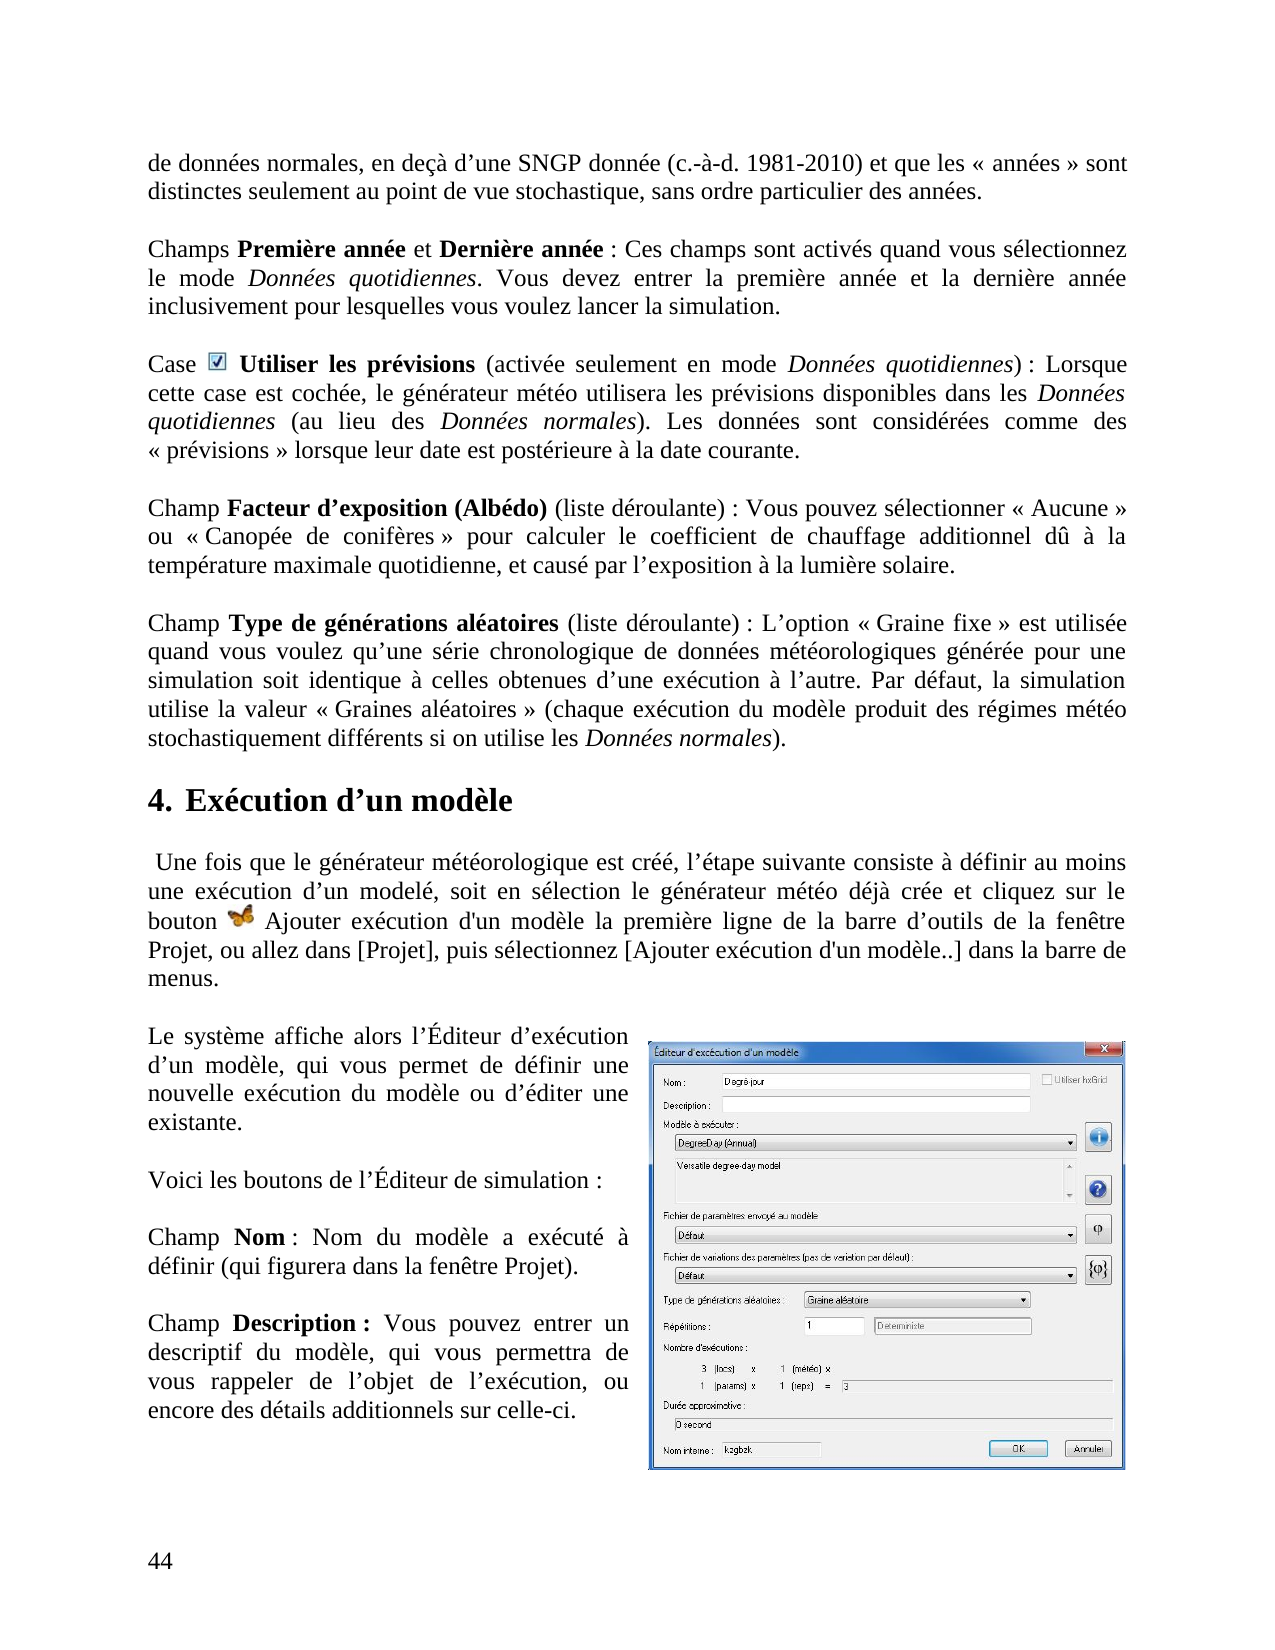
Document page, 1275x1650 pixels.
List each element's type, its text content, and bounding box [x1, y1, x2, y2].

text Voici les boutons de l’Éditeur de simulation : [148, 1165, 647, 1193]
picture [227, 904, 254, 930]
text Champs Première année et Dernière année : Ces champs sont activés quand vous sélectionnez le mode Données quotidiennes. Vous devez entrer la première année et la dernière année inclusivement pour lesquelles vous voulez lancer la simulation. [148, 234, 1127, 320]
picture [206, 350, 229, 373]
text Case Utiliser les prévisions (activée seulement en mode Données quotidiennes) : Lorsque cette case est cochée, le générateur météo utilisera les prévisions disponibles dans les Données quotidiennes (au lieu des Données normales). Les données sont considérées comme des « prévisions » lorsque leur date est postérieure à la date courante. [148, 349, 1127, 464]
text Le système affiche alors l’Éditeur d’exécution d’un modèle, qui vous permet de définir une nouvelle exécution du modèle ou d’éditer une existante. [148, 1021, 1127, 1136]
subtitle Exécution d’un modèle [148, 780, 1127, 818]
text Champ Type de générations aléatoires (liste déroulante) : L’option « Graine fixe » est utilisée quand vous voulez qu’une série chronologique de données météorologiques générée pour une simulation soit identique à celles obtenues d’une exécution à l’autre. Par défaut, la simulation utilise la valeur « Graines aléatoires » (chaque exécution du modèle produit des régimes météo stochastiquement différents si on utilise les Données normales). [148, 608, 1127, 751]
text Une fois que le générateur météorologique est créé, l’étape suivante consiste à définir au moins une exécution d’un modelé, soit en sélection le générateur météo déjà crée et cliquez sur le bouton Ajouter exécution d'un modèle la première ligne de la barre d’outils de la fenêtre Projet, ou allez dans [Projet], puis sélectionnez [Ajouter exécution d'un modèle..] dans la barre de menus. [148, 847, 1127, 992]
text Champ Nom : Nom du modèle a exécuté à définir (qui figurera dans ). [148, 1222, 647, 1280]
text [148, 148, 1127, 205]
text Champ Facteur d’exposition (Albédo) (liste déroulante) : Vous pouvez sélectionner « Aucune » ou « Canopée de conifères » pour calculer le coefficient de chauffage additionnel dû à la température maximale quotidienne, et causé par l’exposition à la lumière solaire. [148, 493, 1127, 579]
text Champ Description : Vous pouvez entrer un descriptif du modèle, qui vous permettra de vous rappeler de l’objet de l’exécution, ou encore des détails additionnels sur celle-ci. [148, 1308, 647, 1423]
picture [647, 1041, 1126, 1469]
